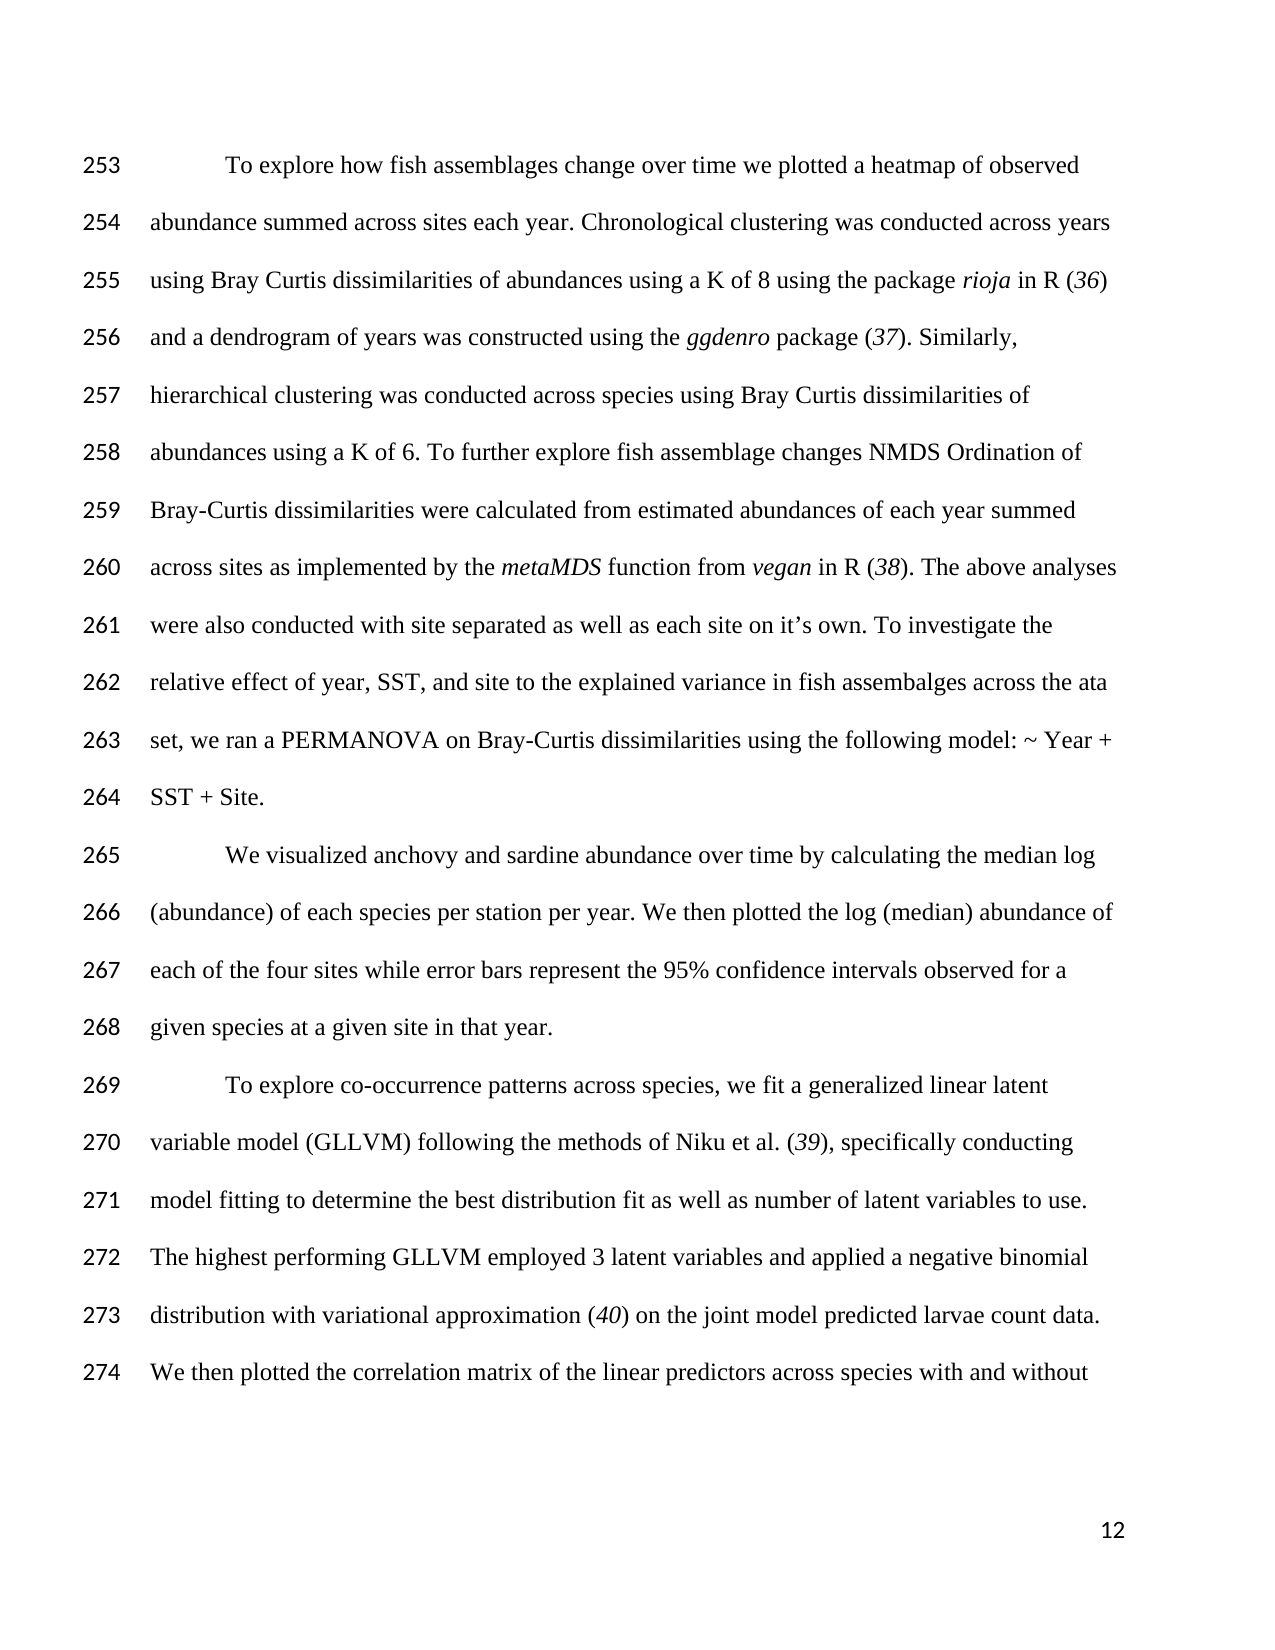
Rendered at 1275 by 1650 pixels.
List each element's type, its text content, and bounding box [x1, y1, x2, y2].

text To explore how fish assemblages change over time we plotted a heatmap of observed abundance summed across sites each year. Chronological clustering was conducted across years using Bray Curtis dissimilarities of abundances using a K of 8 using the package rioja in R (36) and a dendrogram of years was constructed using the ggdenro package (37). Similarly, hierarchical clustering was conducted across species using Bray Curtis dissimilarities of abundances using a K of 6. To further explore fish assemblage changes NMDS Ordination of Bray-Curtis dissimilarities were calculated from estimated abundances of each year summed across sites as implemented by the metaMDS function from vegan in R (38). The above analyses were also conducted with site separated as well as each site on it’s own. To investigate the relative effect of year, SST, and site to the explained variance in fish assembalges across the ata set, we ran a PERMANOVA on Bray-Curtis dissimilarities using the following model: ~ Year + SST + Site. [150, 150, 1125, 811]
text We visualized anchovy and sardine abundance over time by calculating the median log (abundance) of each species per station per year. We then plotted the log (median) abundance of each of the four sites while error bars represent the 95% confidence intervals observed for a given species at a given site in that year. [150, 840, 1125, 1041]
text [150, 1070, 1125, 1386]
